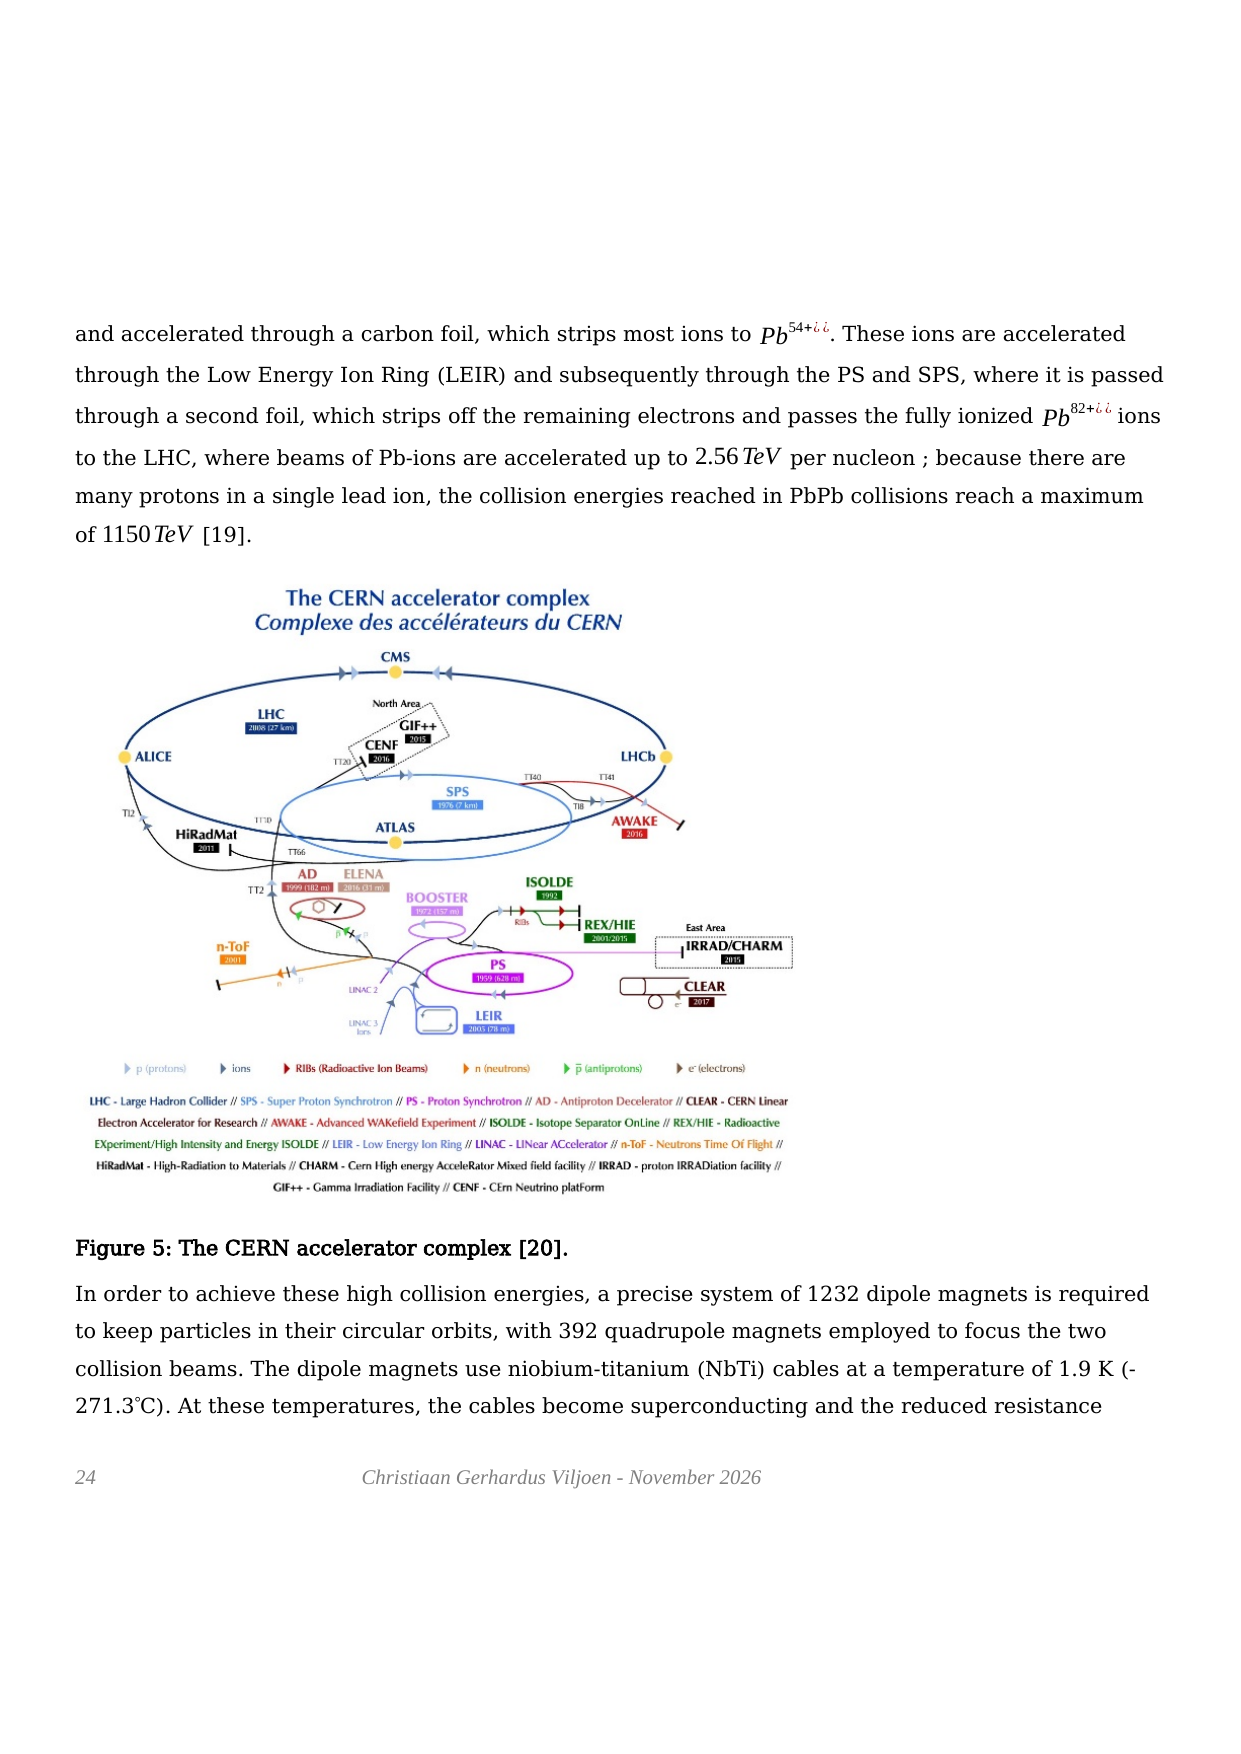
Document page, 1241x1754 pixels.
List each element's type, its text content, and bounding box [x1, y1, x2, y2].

picture [75, 569, 800, 1214]
text Figure 5: The CERN accelerator complex . [75, 1234, 1165, 1259]
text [75, 318, 1165, 548]
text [75, 1280, 1165, 1418]
